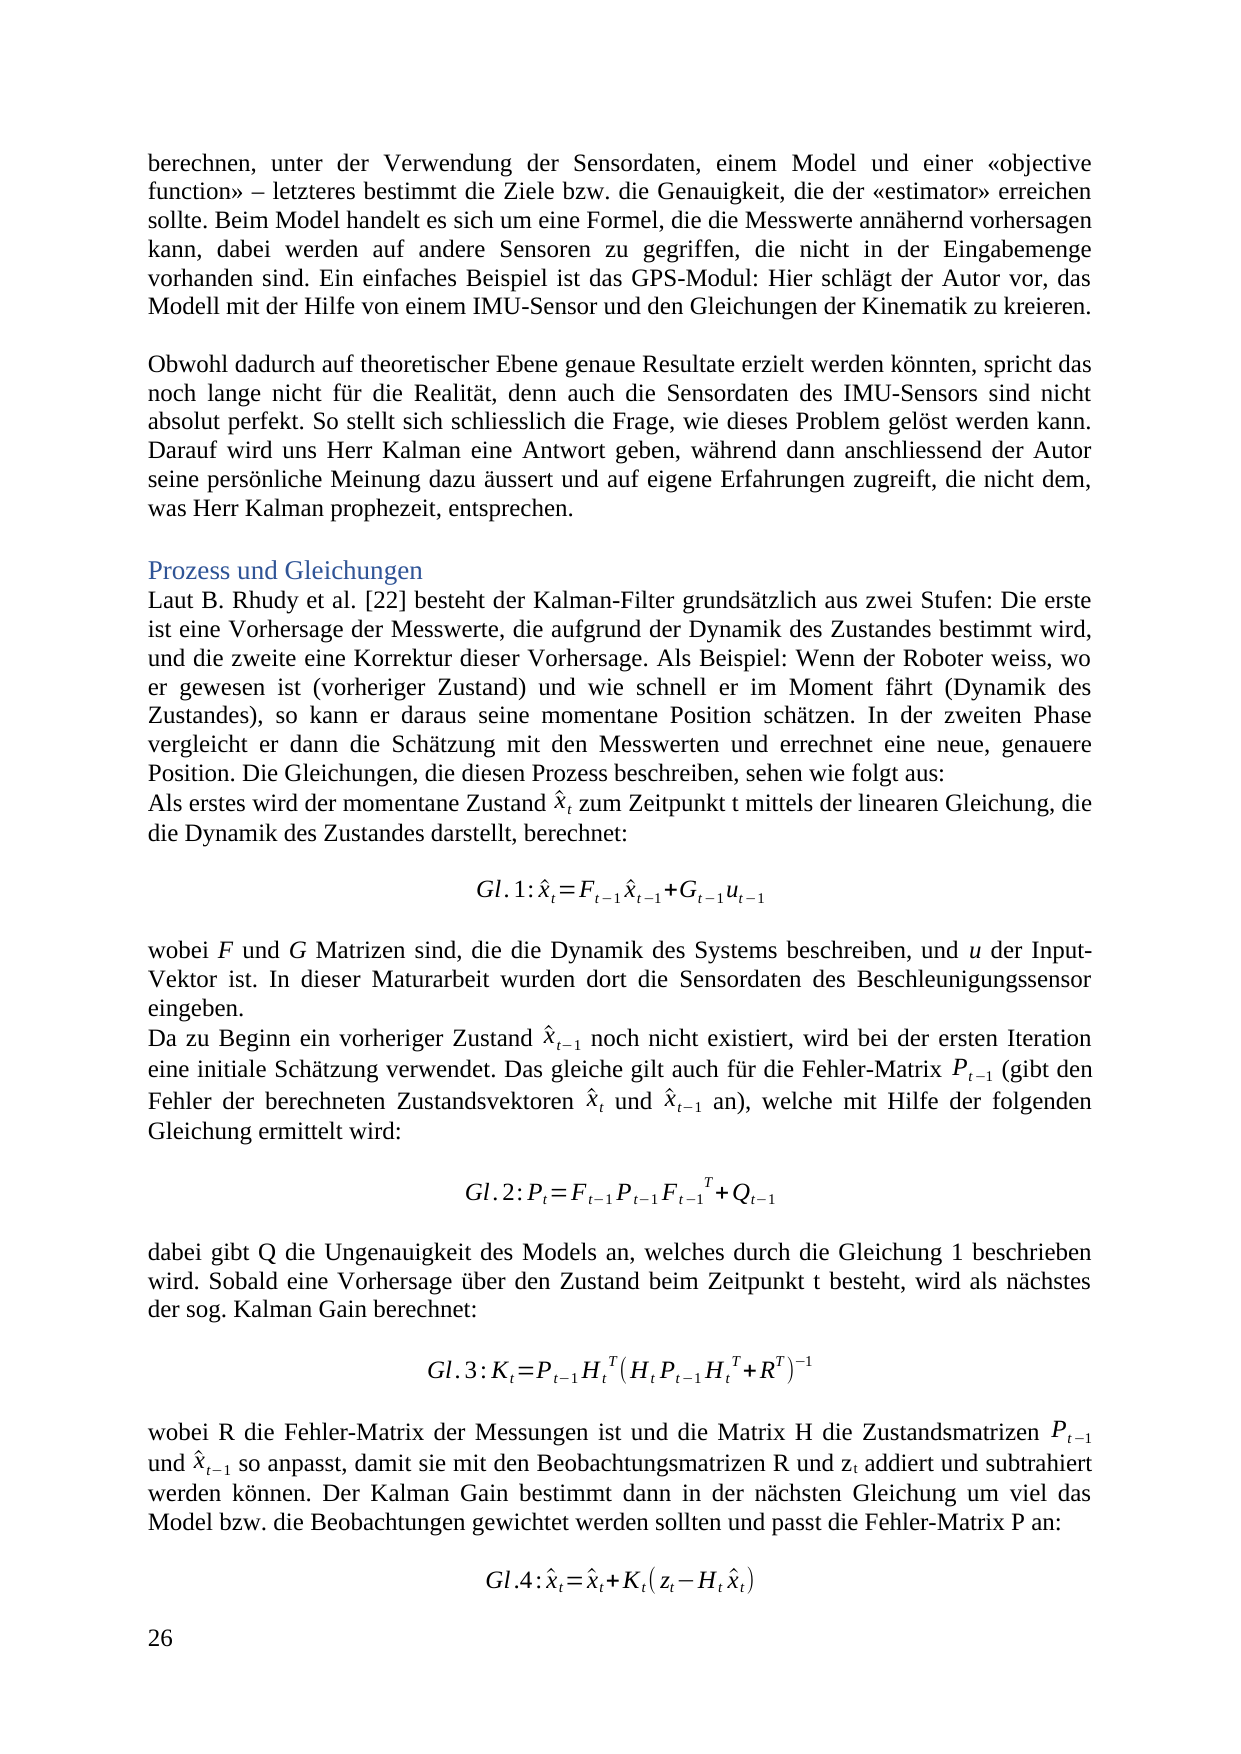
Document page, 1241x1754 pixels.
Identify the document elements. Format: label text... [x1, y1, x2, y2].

text wobei F und G Matrizen sind, die die Dynamik des Systems beschreiben, und u der Input-Vektor ist. In dieser Maturarbeit wurden dort die Sensordaten des Beschleunigungssensor eingeben. [148, 936, 1093, 1022]
text Da zu Beginn ein vorheriger Zustand noch nicht existiert, wird bei der ersten Iteration eine initiale Schätzung verwendet. Das gleiche gilt auch für die Fehler-Matrix (gibt den Fehler der berechneten Zustandsvektoren und an), welche mit Hilfe der folgenden Gleichung ermittelt wird: [148, 1022, 1093, 1145]
text Als erstes wird der momentane Zustand zum Zeitpunkt t mittels der linearen Gleichung, die die Dynamik des Zustandes darstellt, berechnet: [148, 787, 1093, 847]
text wobei R die Fehler-Matrix der Messungen ist und die Matrix H die Zustandsmatrizen und so anpasst, damit sie mit den Beobachtungsmatrizen R und zt addiert und subtrahiert werden können. Der Kalman Gain bestimmt dann in der nächsten Gleichung um viel das Model bzw. die Beobachtungen gewichtet werden sollten und passt die Fehler-Matrix P an: [148, 1416, 1093, 1536]
subtitle Prozess und Gleichungen [148, 554, 1093, 585]
text dabei gibt Q die Ungenauigkeit des Models an, welches durch die Gleichung 1 beschrieben wird. Sobald eine Vorhersage über den Zustand beim Zeitpunkt t besteht, wird als nächstes der sog. Kalman Gain berechnet: [148, 1237, 1093, 1323]
text Laut B. Rhudy et al. besteht der Kalman-Filter grundsätzlich aus zwei Stufen: Die erste ist eine Vorhersage der Messwerte, die aufgrund der Dynamik des Zustandes bestimmt wird, und die zweite eine Korrektur dieser Vorhersage. Als Beispiel: Wenn der Roboter weiss, wo er gewesen ist (vorheriger Zustand) und wie schnell er im Moment fährt (Dynamik des Zustandes), so kann er daraus seine momentane Position schätzen. In der zweiten Phase vergleicht er dann die Schätzung mit den Messwerten und errechnet eine neue, genauere Position. Die Gleichungen, die diesen Prozess beschreiben, sehen wie folgt aus: [148, 585, 1093, 787]
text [148, 148, 1093, 320]
text Obwohl dadurch auf theoretischer Ebene genaue Resultate erzielt werden könnten, spricht das noch lange nicht für die Realität, denn auch die Sensordaten des IMU-Sensors sind nicht absolut perfekt. So stellt sich schliesslich die Frage, wie dieses Problem gelöst werden kann. Darauf wird uns Herr Kalman eine Antwort geben, während dann anschliessend der Autor seine persönliche Meinung dazu äussert und auf eigene Erfahrungen zugreift, die nicht dem, was Herr Kalman prophezeit, entsprechen. [148, 349, 1093, 521]
